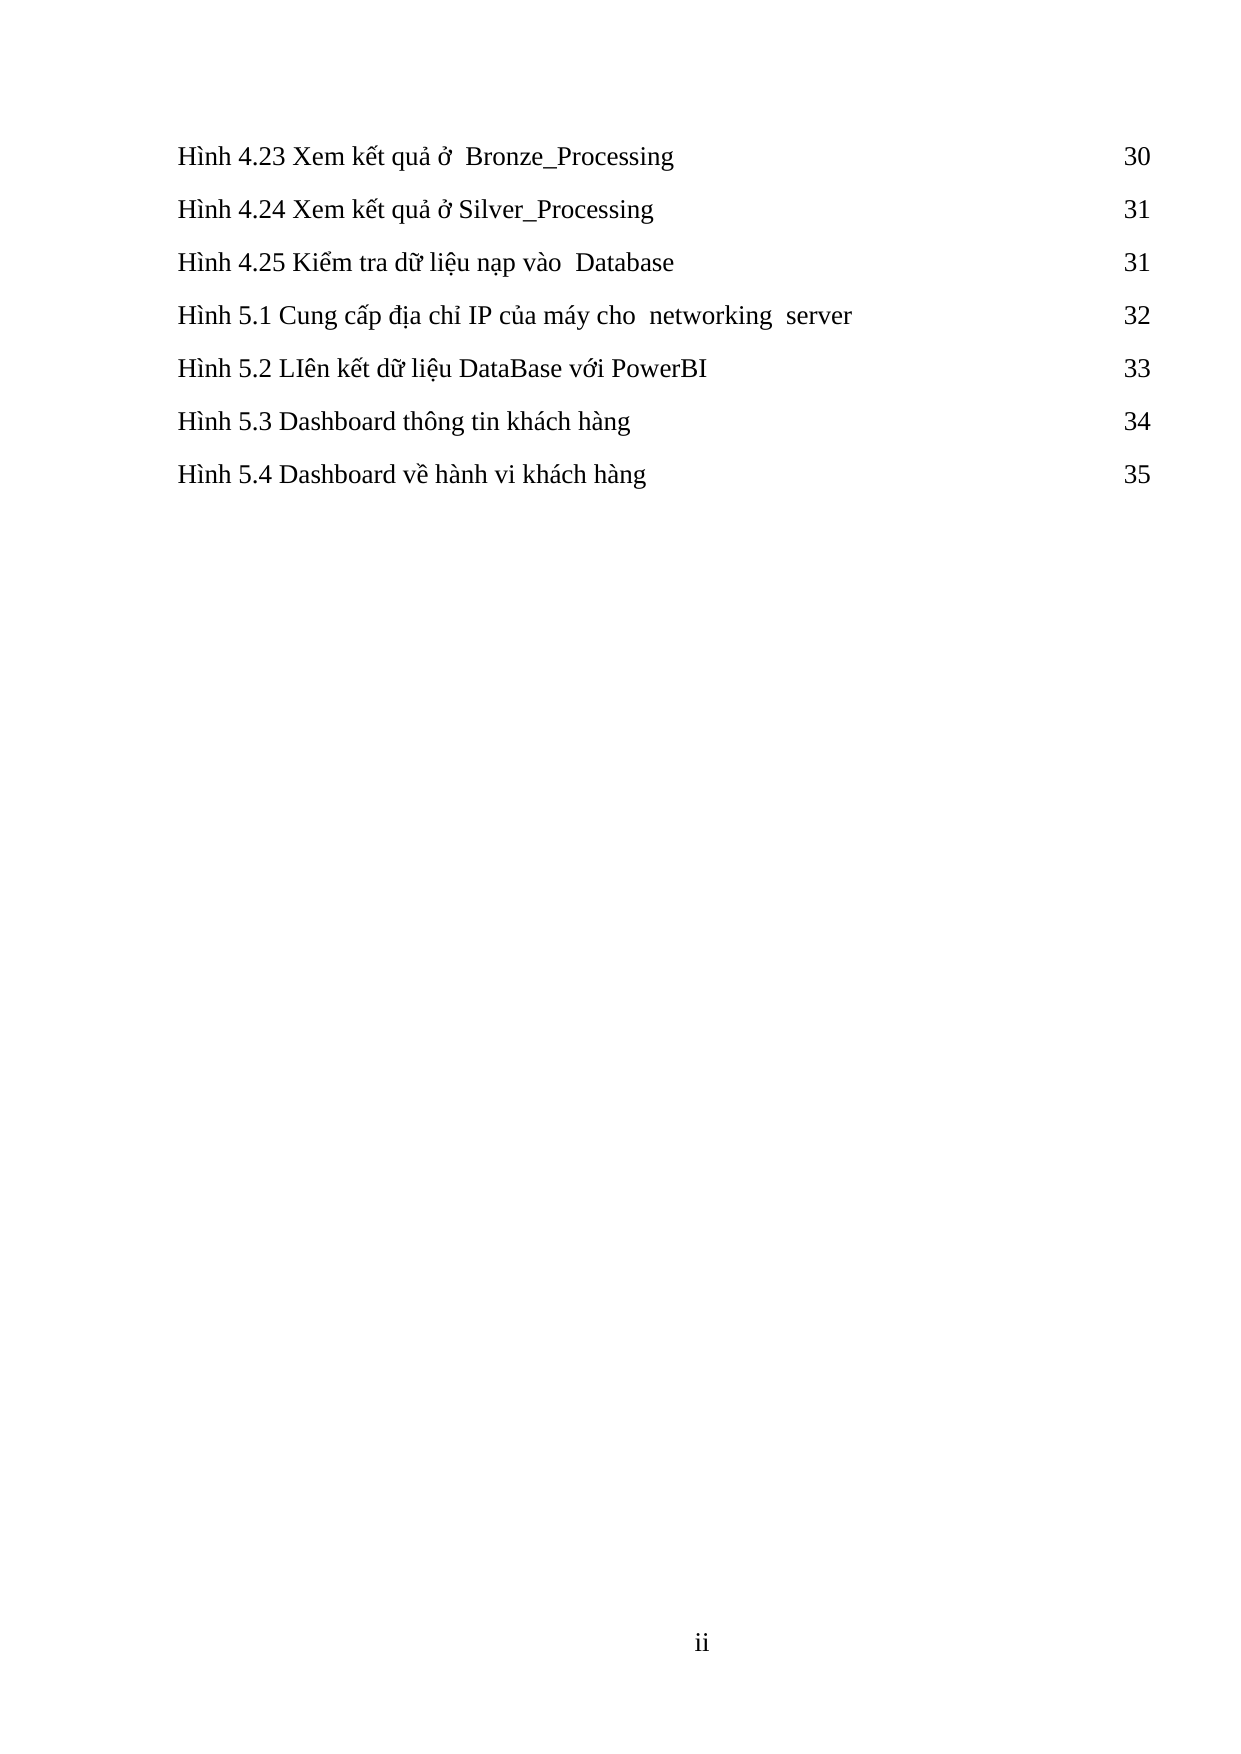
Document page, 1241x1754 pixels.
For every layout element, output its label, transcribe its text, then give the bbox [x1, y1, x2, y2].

text Hình 5.2 LIên kết dữ liệu DataBase với PowerBI 33 [177, 352, 1152, 383]
text Hình 5.1 Cung cấp địa chỉ IP của máy cho networking server 32 [177, 299, 1152, 330]
text Hình 5.4 Dashboard về hành vi khách hàng 35 [177, 458, 1152, 489]
text Hình 4.24 Xem kết quả ở Silver_Processing 31 [177, 193, 1152, 224]
text Hình 4.25 Kiểm tra dữ liệu nạp vào Database 31 [177, 246, 1152, 277]
text Hình 4.23 Xem kết quả ở Bronze_Processing 30 [177, 140, 1152, 172]
text Hình 5.3 Dashboard thông tin khách hàng 34 [177, 405, 1152, 436]
